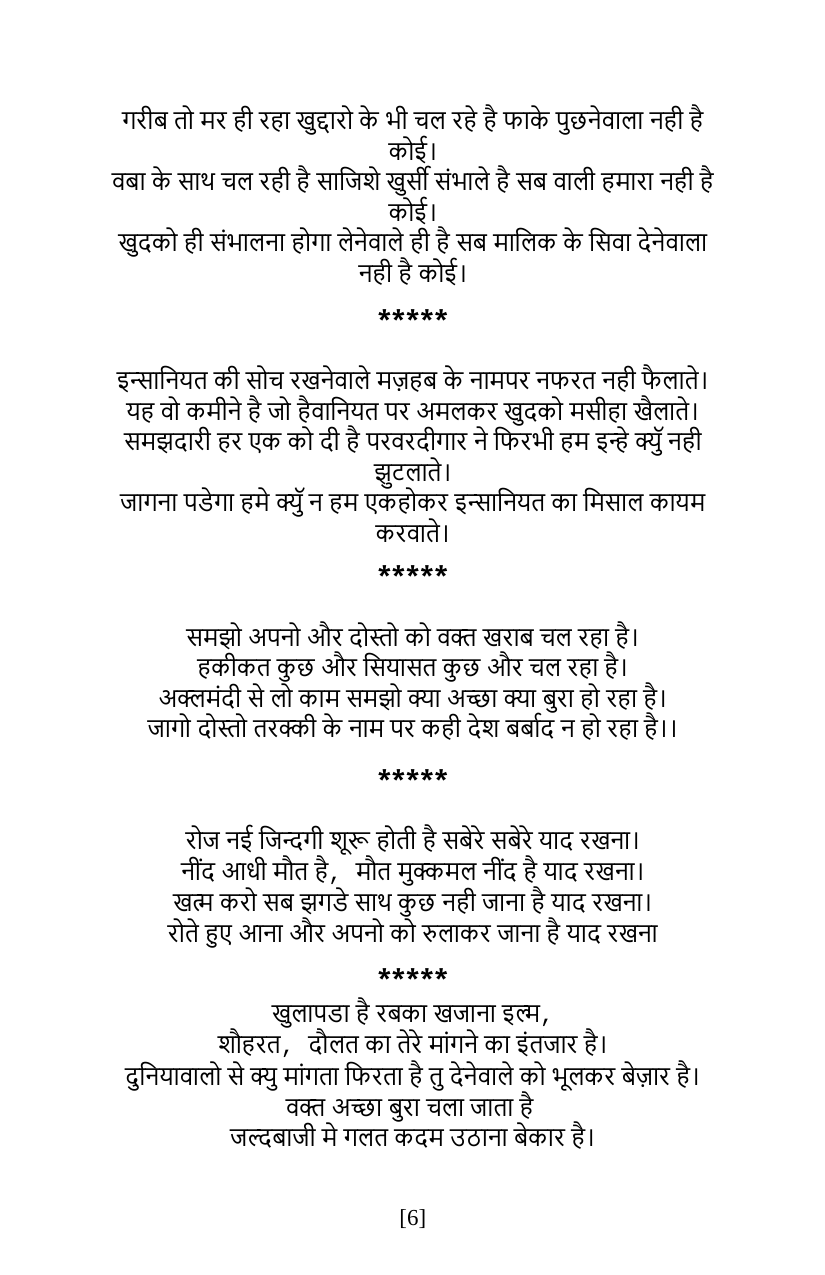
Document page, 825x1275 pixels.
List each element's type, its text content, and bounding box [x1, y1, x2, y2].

text खत्म करो सब झगडे साथ कुछ नही जाना है याद रखना। [105, 887, 720, 917]
text ***** [105, 298, 720, 339]
text रोज नई जिन्दगी शूरू होती है सबेरे सबेरे याद रखना। [105, 825, 720, 855]
text ***** [105, 757, 720, 799]
text गरीब तो मर ही रहा खुद्दारो के भी चल रहे है फाके पुछनेवाला नही है कोई। [105, 105, 720, 166]
text खुलापडा है रबका खजाना इल्म, शौहरत, दौलत का तेरे मांगने का इंतजार है। [105, 998, 720, 1061]
text ***** [105, 956, 720, 998]
text इन्सानियत की सोच रखनेवाले मज़हब के नामपर नफरत नही फैलाते। [105, 365, 720, 396]
text समझो अपनो और दोस्तो को वक्त खराब चल रहा है। [105, 621, 720, 652]
text जागना पडेगा हमे क्युॅ न हम एकहोकर इन्सानियत का मिसाल कायम करवाते। [105, 487, 720, 548]
text ***** [105, 554, 720, 595]
text हकीकत कुछ और सियासत कुछ और चल रहा है। [105, 652, 720, 682]
text यह वो कमीने है जो हैवानियत पर अमलकर खुदको मसीहा खैलाते। [105, 396, 559, 426]
text दुनियावालो से क्यु मांगता फिरता है तु देनेवाले को भूलकर बेज़ार है। [129, 1061, 720, 1091]
text जागो दोस्तो तरक्की के नाम पर कही देश बर्बाद न हो रहा है।। [105, 713, 720, 743]
text अक्लमंदी से लो काम समझो क्या अच्छा क्या बुरा हो रहा है। [105, 682, 720, 713]
text रोते हुए आना और अपनो को रुलाकर जाना है याद रखना [105, 917, 720, 948]
text वक्त अच्छा बुरा चला जाता है जल्दबाजी मे गलत कदम उठाना बेकार है। [105, 1091, 720, 1152]
text वबा के साथ चल रही है साजिशे खुर्सी संभाले है सब वाली हमारा नही है कोई। [105, 166, 720, 227]
text नींद आधी मौत है, मौत मुक्कमल नींद है याद रखना। [105, 855, 720, 887]
text समझदारी हर एक को दी है परवरदीगार ने फिरभी हम इन्हे क्युॅ नही झुटलाते। [105, 426, 720, 487]
text यह वो कमीने है जो हैवानियत पर अमलकर खुदको मसीहा खैलाते। [520, 396, 720, 426]
text खुदको ही संभालना होगा लेनेवाले ही है सब मालिक के सिवा देनेवाला नही है कोई। [105, 227, 720, 288]
